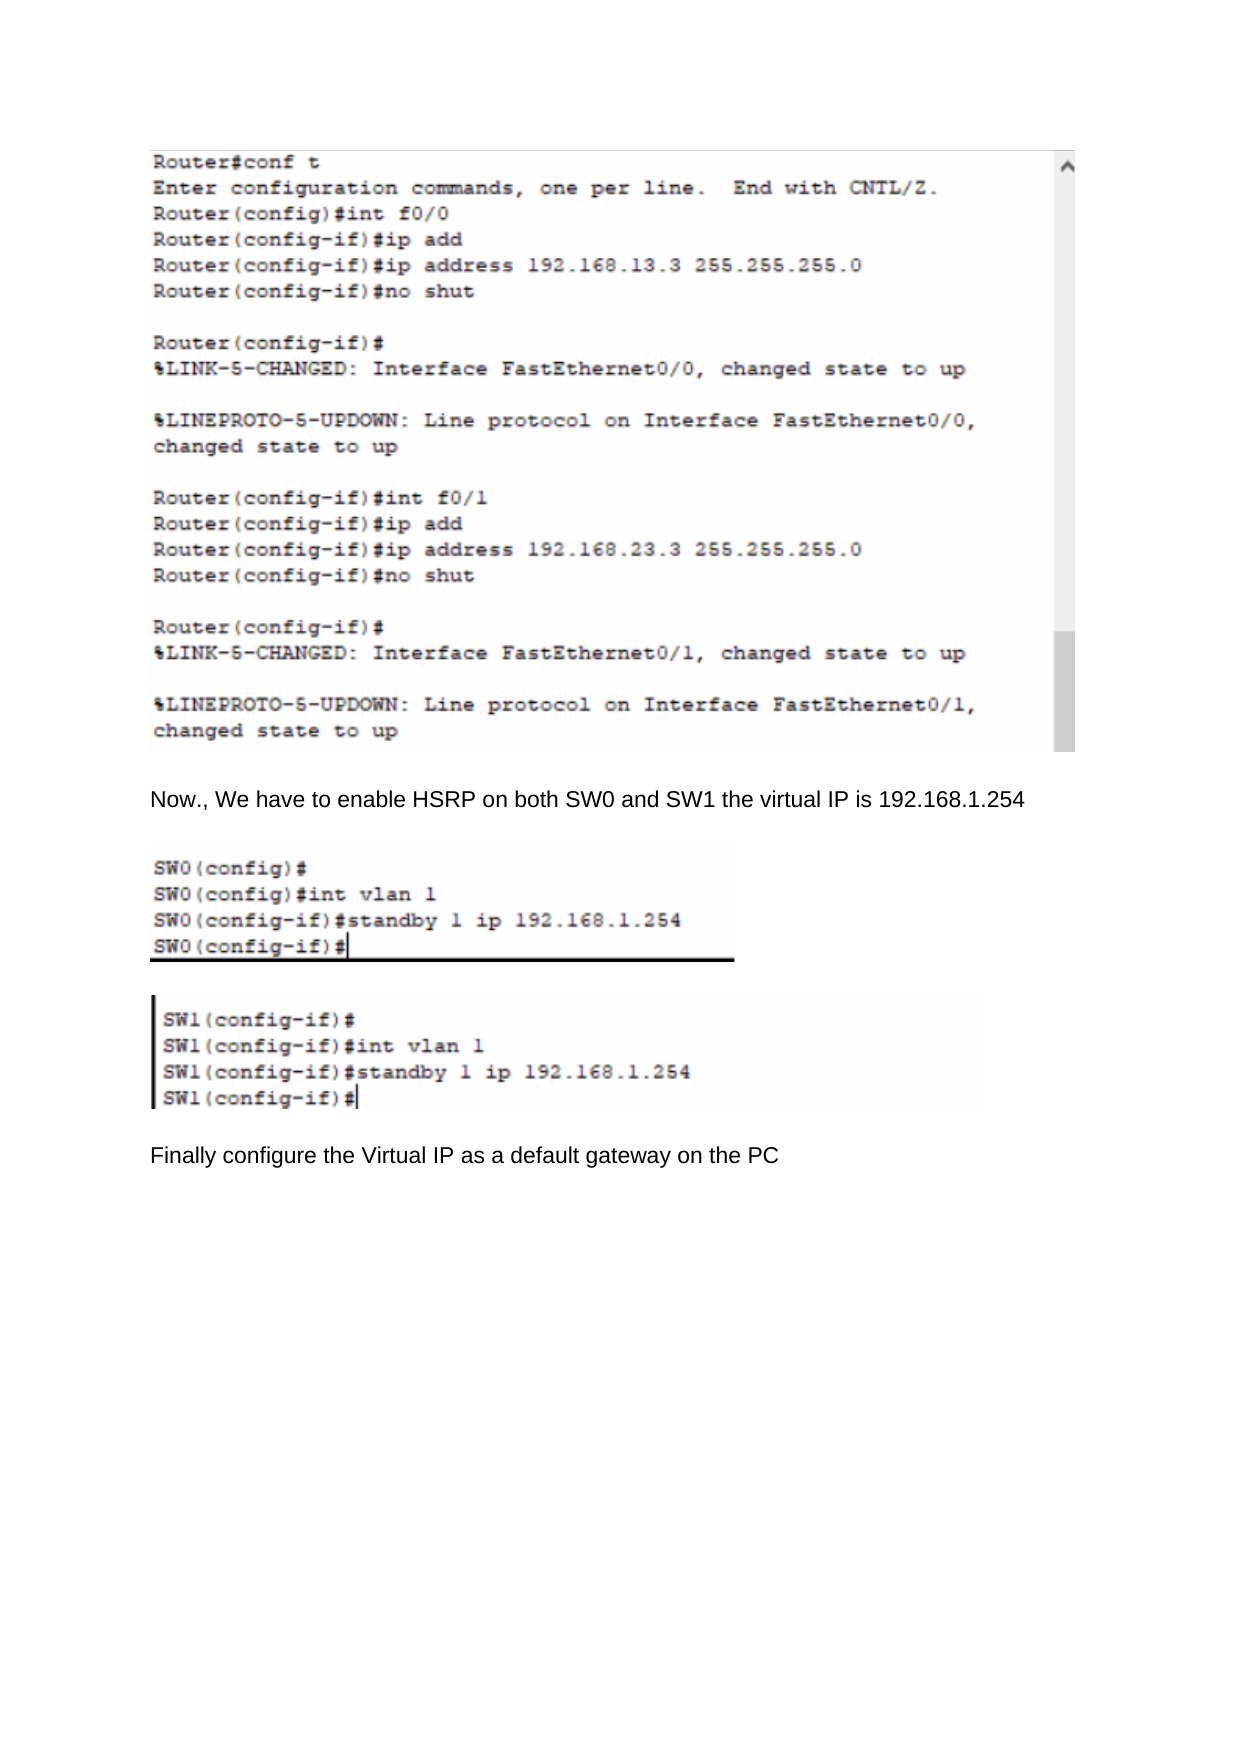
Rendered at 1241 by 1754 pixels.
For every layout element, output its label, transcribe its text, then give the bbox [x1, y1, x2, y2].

picture [150, 846, 735, 962]
picture [150, 150, 1075, 752]
text Now., We have to enable HSRP on both SW0 and SW1 the virtual IP is 192.168.1.254 [150, 786, 1090, 812]
text Finally configure the Virtual IP as a default gateway on the PC [150, 1142, 1090, 1169]
picture [150, 995, 985, 1109]
